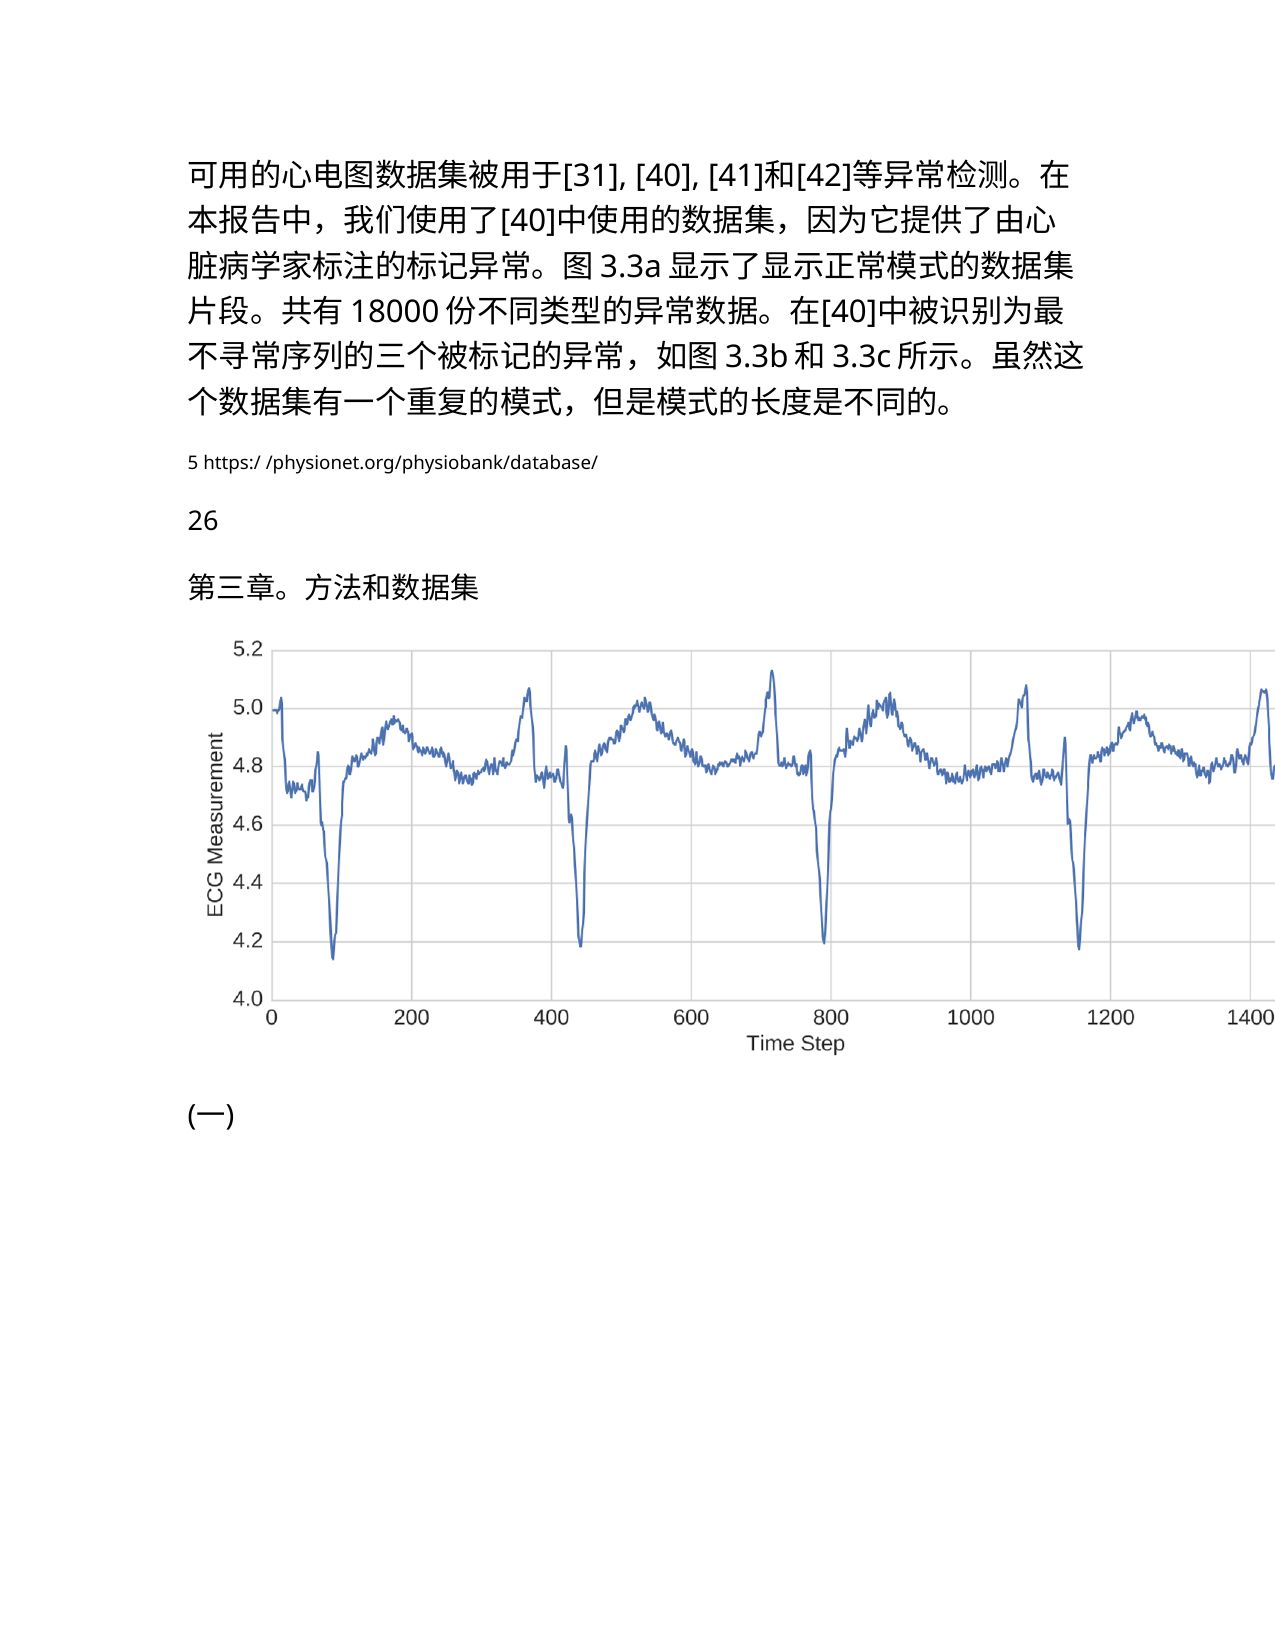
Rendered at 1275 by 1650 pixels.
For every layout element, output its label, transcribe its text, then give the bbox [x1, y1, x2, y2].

text 第三章。方法和数据集 [187, 565, 1087, 607]
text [187, 150, 1087, 422]
picture [187, 633, 1275, 1065]
text (一) [187, 1092, 1087, 1134]
text 5 https:/ /physionet.org/physiobank/database/ [187, 449, 1087, 474]
text 26 [187, 501, 1087, 538]
